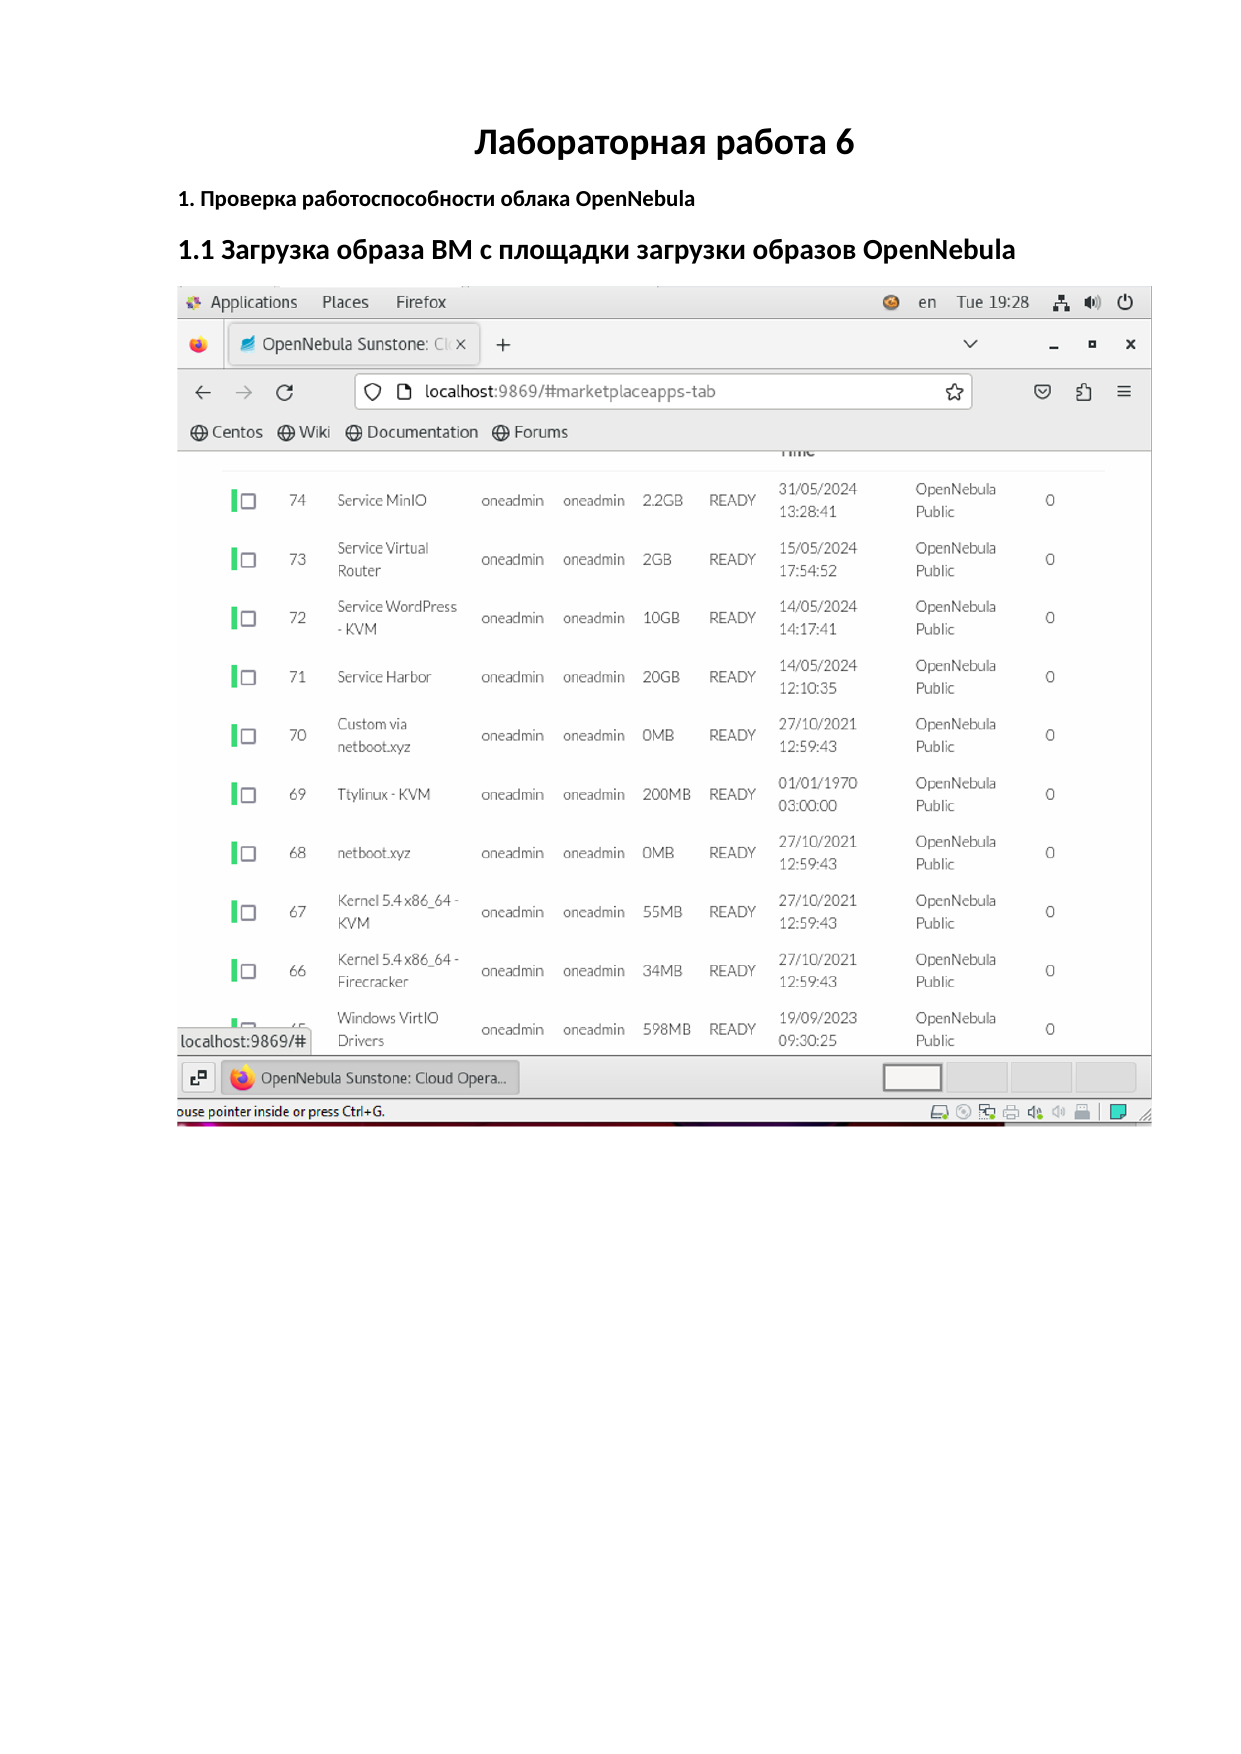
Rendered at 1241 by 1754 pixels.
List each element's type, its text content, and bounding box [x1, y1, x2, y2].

picture [177, 286, 1152, 1127]
text Лабораторная работа 6 [177, 118, 1152, 164]
text 1. Проверка работоспособности облака OpenNebula [177, 184, 1152, 212]
text 1.1 Загрузка образа ВМ с площадки загрузки образов OpenNebula [177, 231, 1152, 267]
